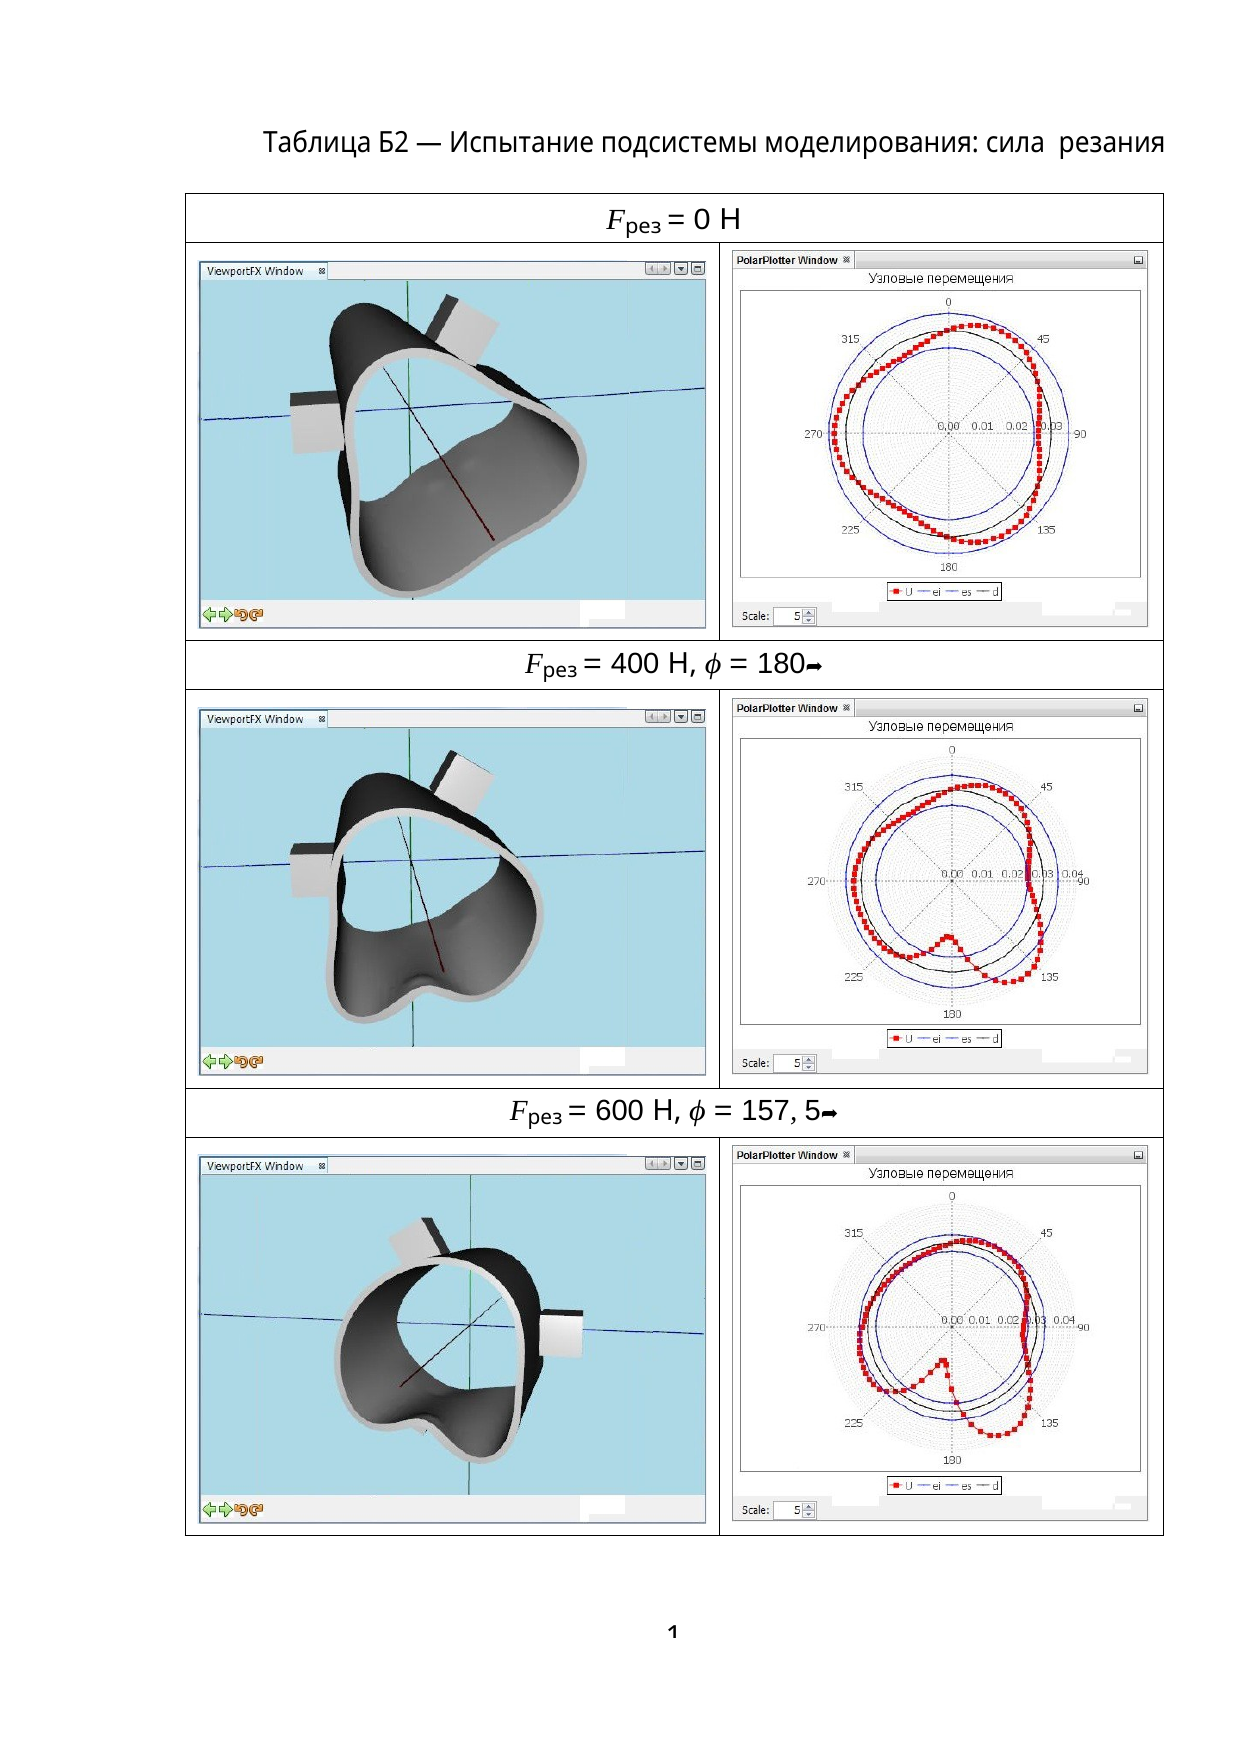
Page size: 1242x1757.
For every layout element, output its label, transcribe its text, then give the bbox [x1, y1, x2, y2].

table_cell Fрез = 400 Н, ϕ = 180➦ [186, 641, 1163, 689]
text Таблица Б2 — Испытание подсистемы моделирования: сила резания [263, 121, 1195, 161]
table_cell [186, 690, 719, 1087]
table_cell [720, 1138, 1163, 1535]
table_cell [720, 690, 1163, 1087]
table_cell [720, 243, 1163, 640]
picture [732, 250, 1150, 628]
table_cell [186, 1138, 719, 1535]
picture [197, 260, 707, 629]
table_header Fрез = 0 Н [186, 194, 1163, 242]
picture [197, 1154, 707, 1524]
picture [197, 707, 707, 1076]
table_cell Fрез = 600 Н, ϕ = 157, 5➦ [186, 1089, 1163, 1137]
picture [732, 698, 1150, 1075]
picture [732, 1145, 1150, 1522]
table_cell [186, 243, 719, 640]
